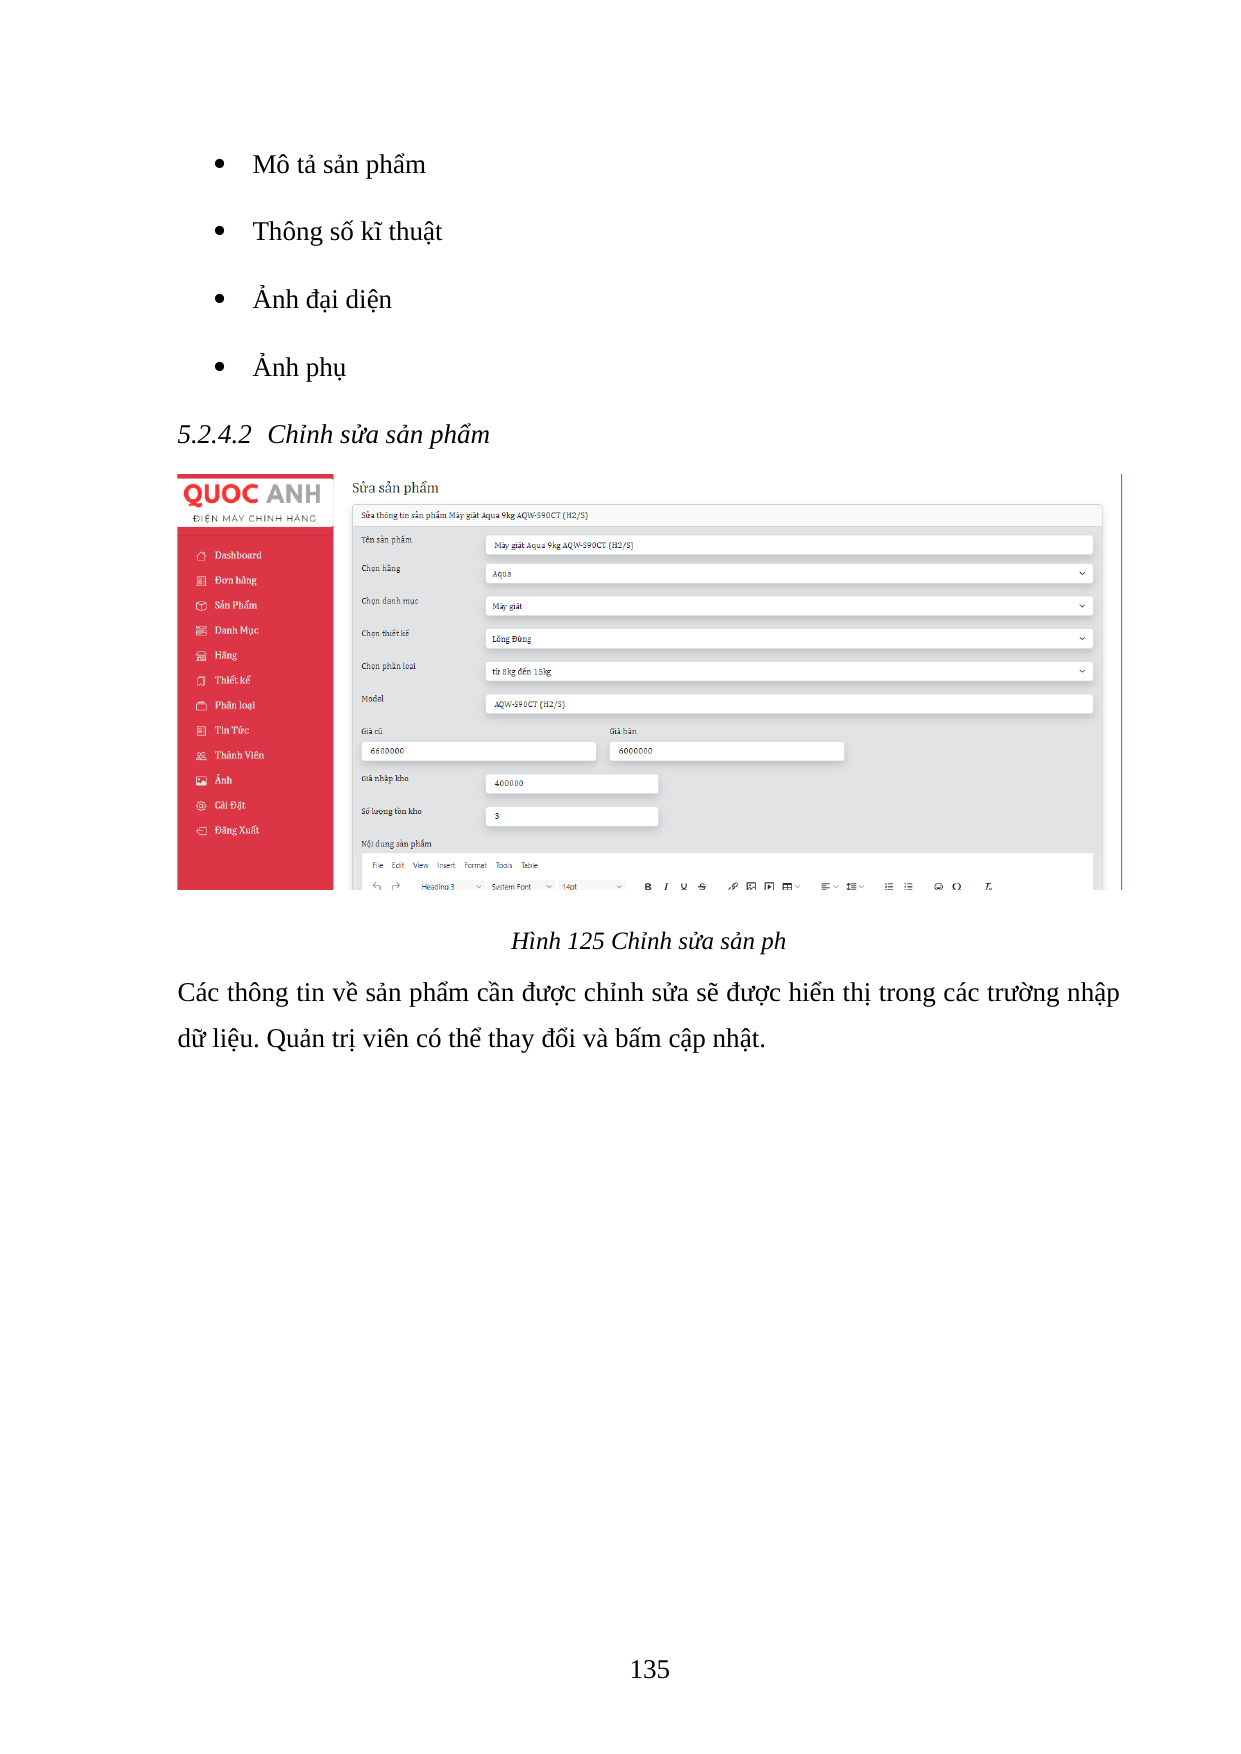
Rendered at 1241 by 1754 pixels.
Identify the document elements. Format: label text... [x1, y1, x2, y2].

list Ảnh phụ [215, 351, 1122, 382]
list Ảnh đại diện [215, 283, 1122, 314]
subtitle Chỉnh sửa sản phẩm [177, 418, 1122, 450]
list Thông số kĩ thuật [215, 215, 1122, 247]
list Mô tả sản phẩm [215, 148, 1122, 179]
text Hình 125 Chỉnh sửa sản ph [177, 926, 1122, 955]
picture [177, 474, 1123, 890]
text Các thông tin về sản phẩm cần được chỉnh sửa sẽ được hiển thị trong các trường nhập dữ liệu. Quản trị viên có thể thay đổi và bấm cập nhật. [177, 976, 1122, 1054]
